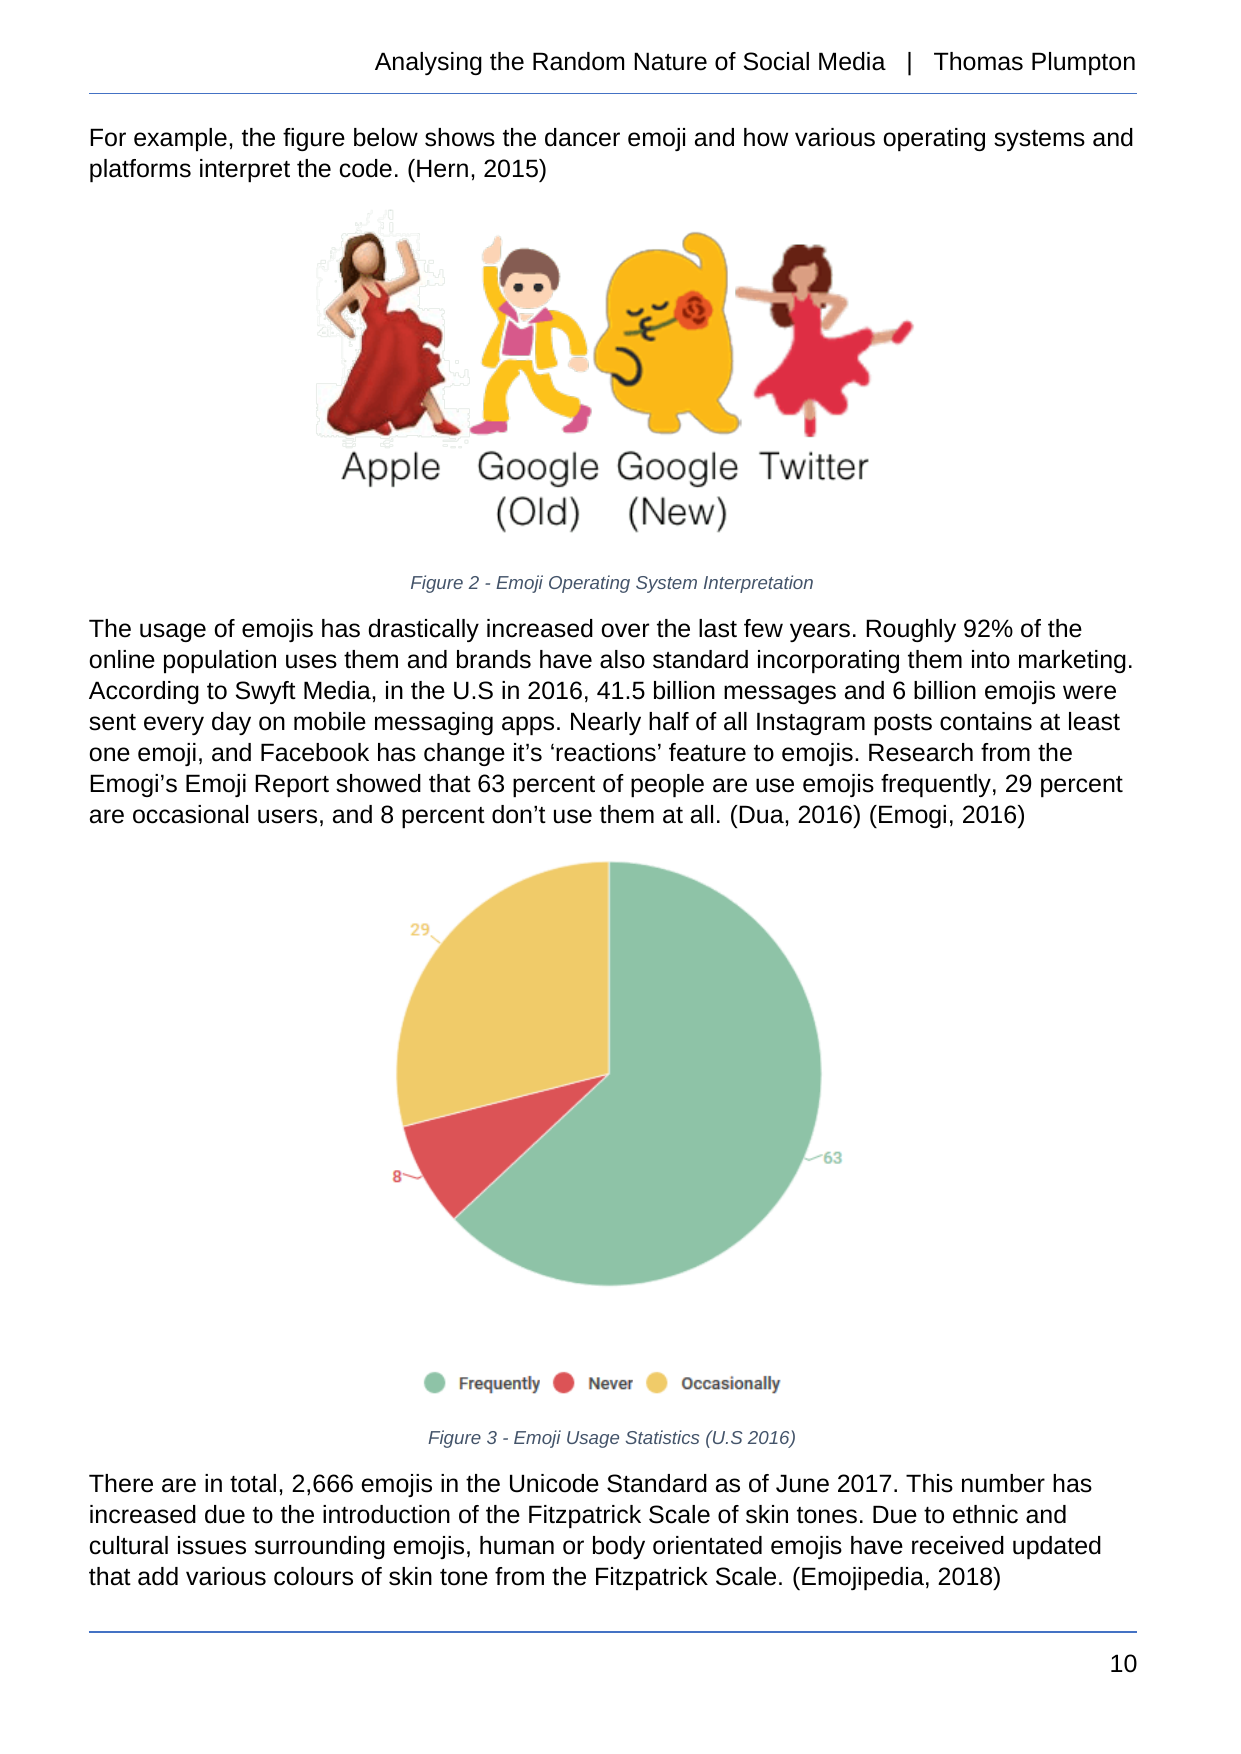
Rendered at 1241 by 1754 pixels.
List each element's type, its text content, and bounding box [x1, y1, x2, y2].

text The usage of emojis has drastically increased over the last few years. Roughly 92% of the online population uses them and brands have also standard incorporating them into marketing. According to Swyft Media, in the U.S in 2016, 41.5 billion messages and 6 billion emojis were sent every day on mobile messaging apps. Nearly half of all Instagram posts contains at least one emoji, and Facebook has change it’s ‘reactions’ feature to emojis. Research from the Emogi’s Emoji Report showed that 63 percent of people are use emojis frequently, 29 percent are occasional users, and 8 percent don’t use them at all. [89, 614, 1137, 829]
picture [363, 848, 863, 1408]
text There are in total, 2,666 emojis in the Unicode Standard as of June 2017. This number has increased due to the introduction of the Fitzpatrick Scale of skin tones. Due to ethnic and cultural issues surrounding emojis, human or body orientated emojis have received updated that add various colours of skin tone from the Fitzpatrick Scale. [89, 1469, 1137, 1591]
picture [279, 201, 947, 553]
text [89, 122, 1137, 182]
